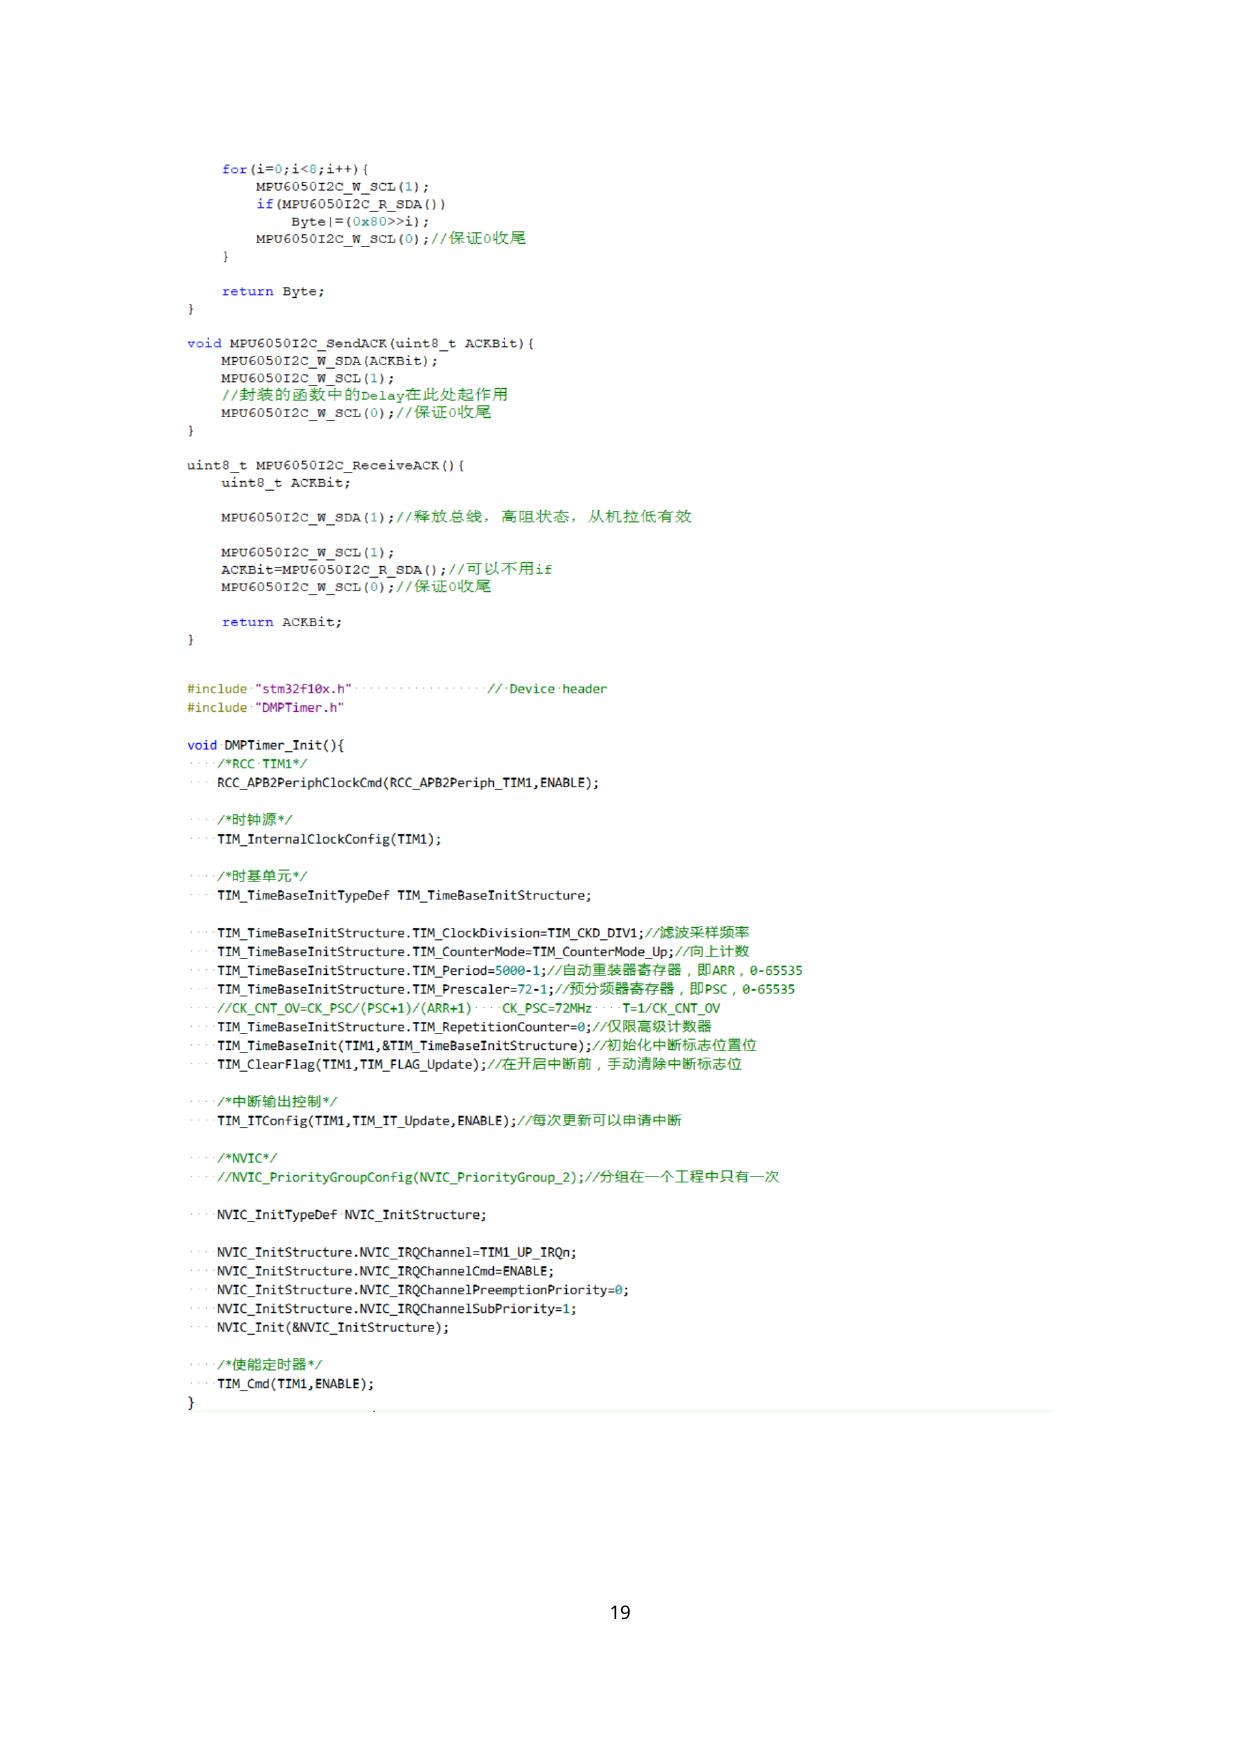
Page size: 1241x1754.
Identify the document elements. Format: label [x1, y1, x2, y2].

picture [187, 159, 703, 669]
picture [187, 679, 1053, 1412]
